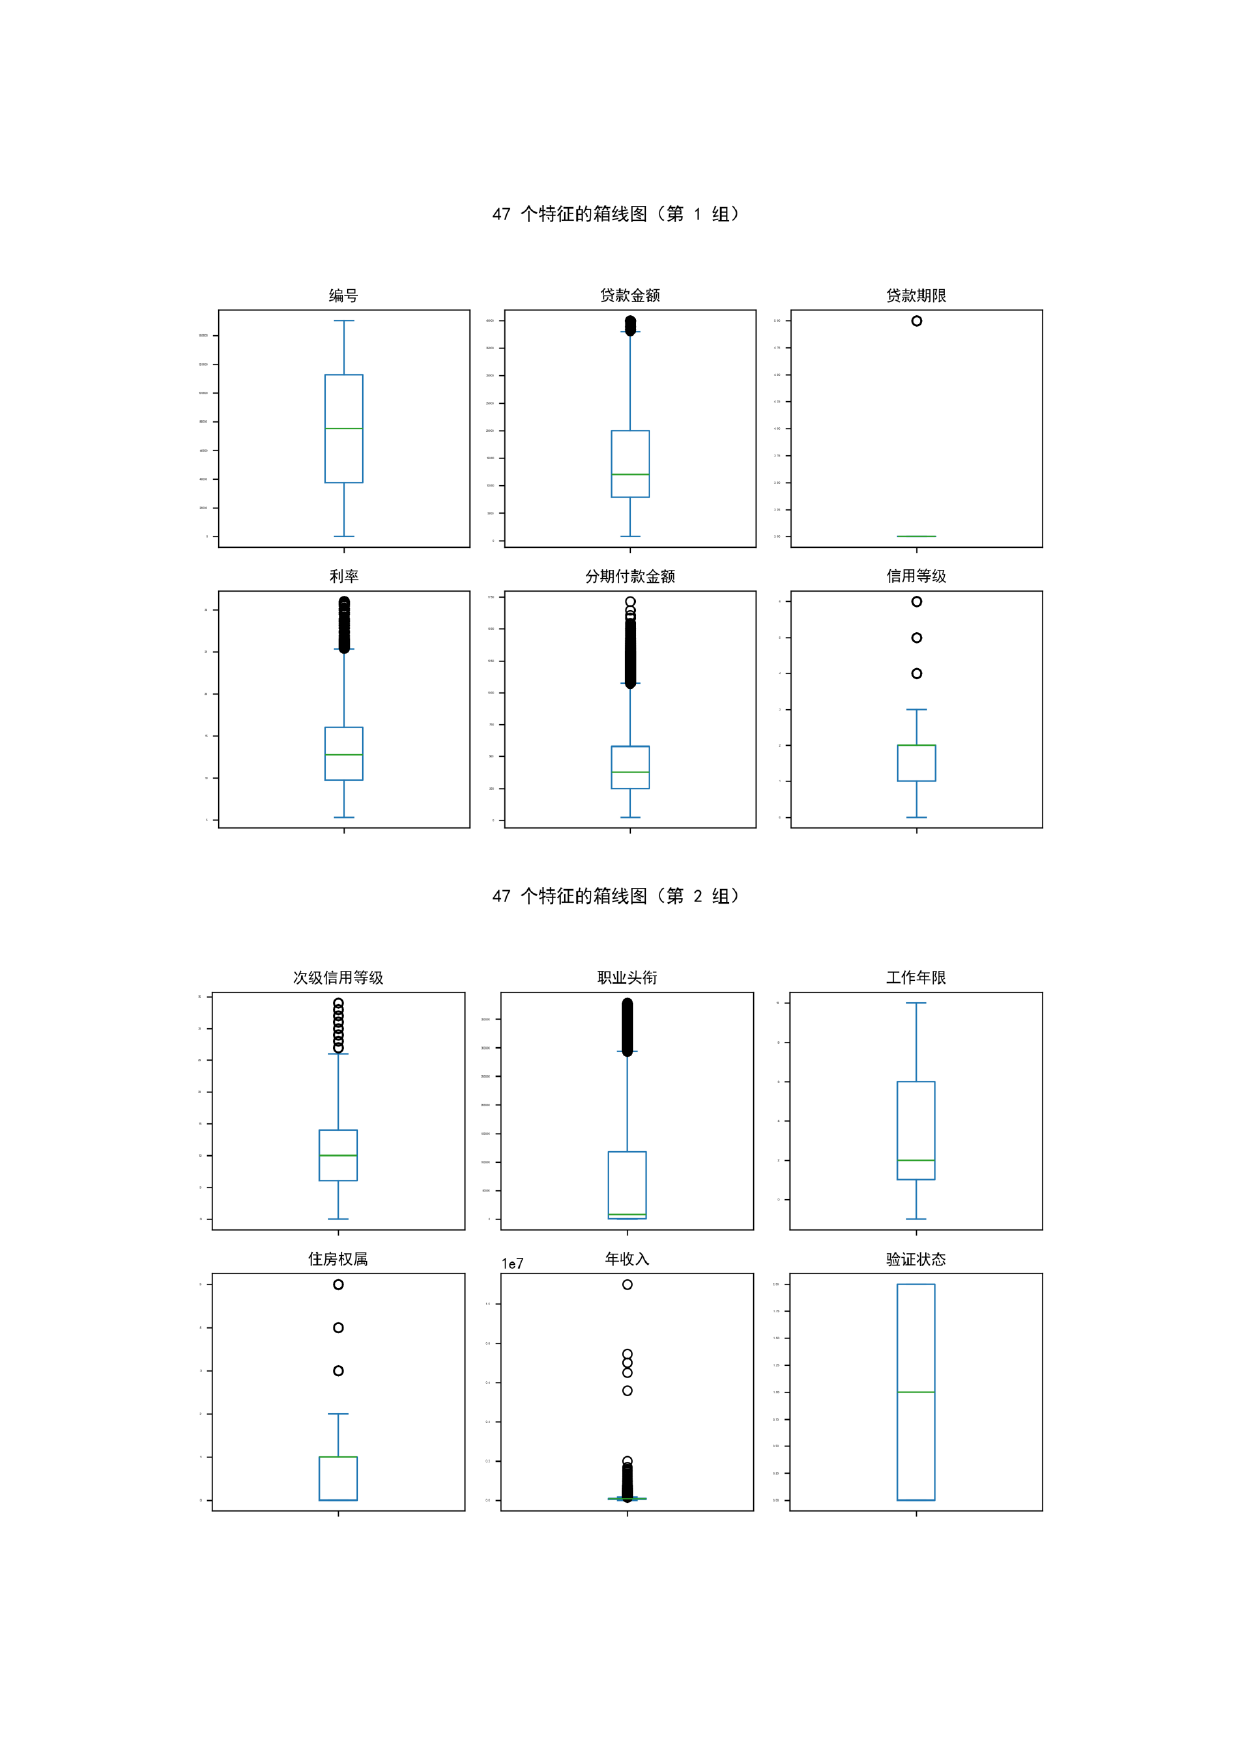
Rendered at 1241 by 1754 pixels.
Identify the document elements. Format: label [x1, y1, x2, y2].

picture [187, 877, 1053, 1527]
picture [187, 194, 1053, 844]
